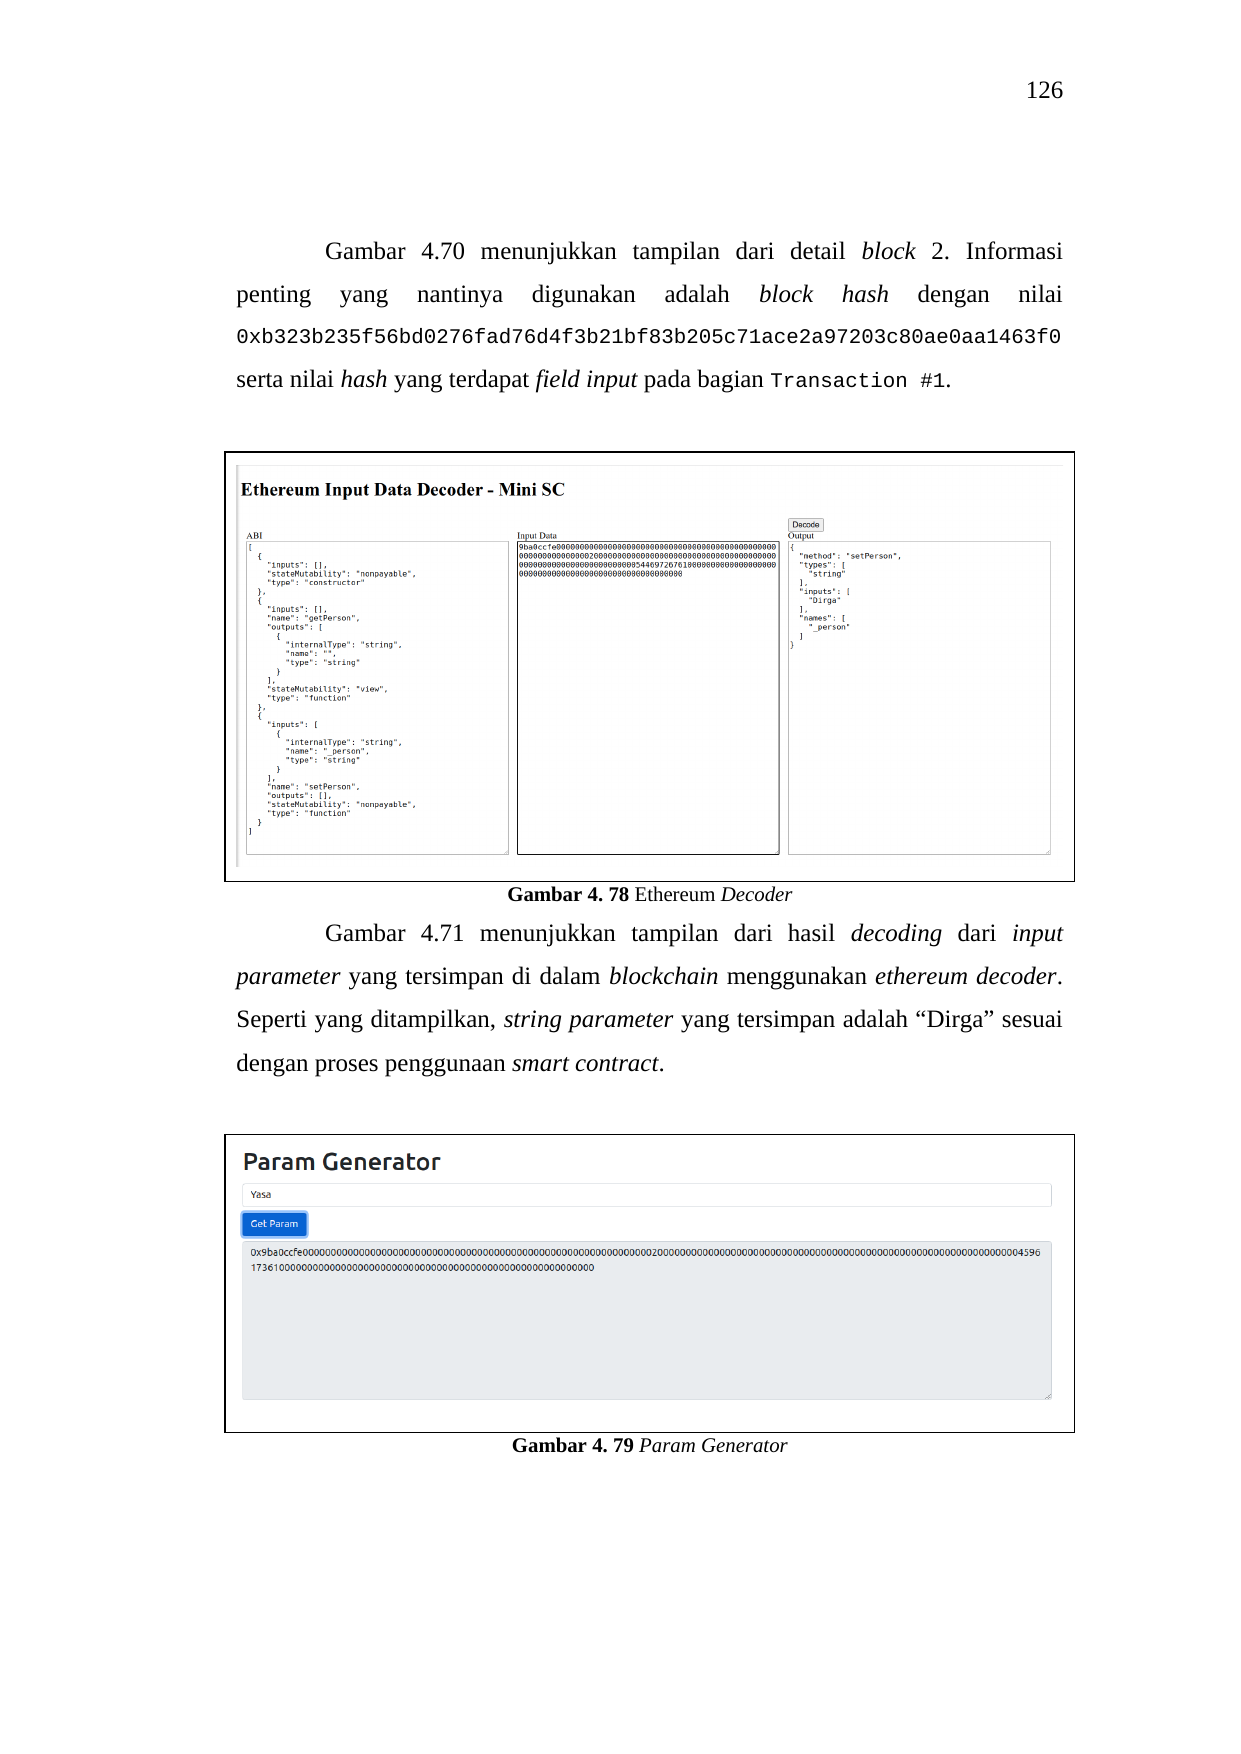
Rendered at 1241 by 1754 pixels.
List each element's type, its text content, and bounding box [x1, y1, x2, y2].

text Gambar 4.71 menunjukkan tampilan dari hasil decoding dari input parameter yang tersimpan di dalam blockchain menggunakan ethereum decoder. Seperti yang ditampilkan, string parameter yang tersimpan adalah “Dirga” sesuai dengan proses penggunaan smart contract. [236, 918, 1063, 1076]
table_header [226, 453, 1074, 881]
text Gambar 4. 78 Ethereum Decoder [236, 882, 1063, 906]
picture [236, 1147, 1064, 1418]
text Gambar 4. 79 Param Generator [236, 1433, 1063, 1457]
text Gambar 4.70 menunjukkan tampilan dari detail block 2. Informasi penting yang nantinya digunakan adalah block hash dengan nilai 0xb323b235f56bd0276fad76d4f3b21bf83b205c71ace2a97203c80ae0aa1463f0 serta nilai hash yang terdapat field input pada bagian Transaction #1. [236, 236, 1063, 393]
picture [236, 465, 1064, 867]
table_header [226, 1135, 1074, 1432]
